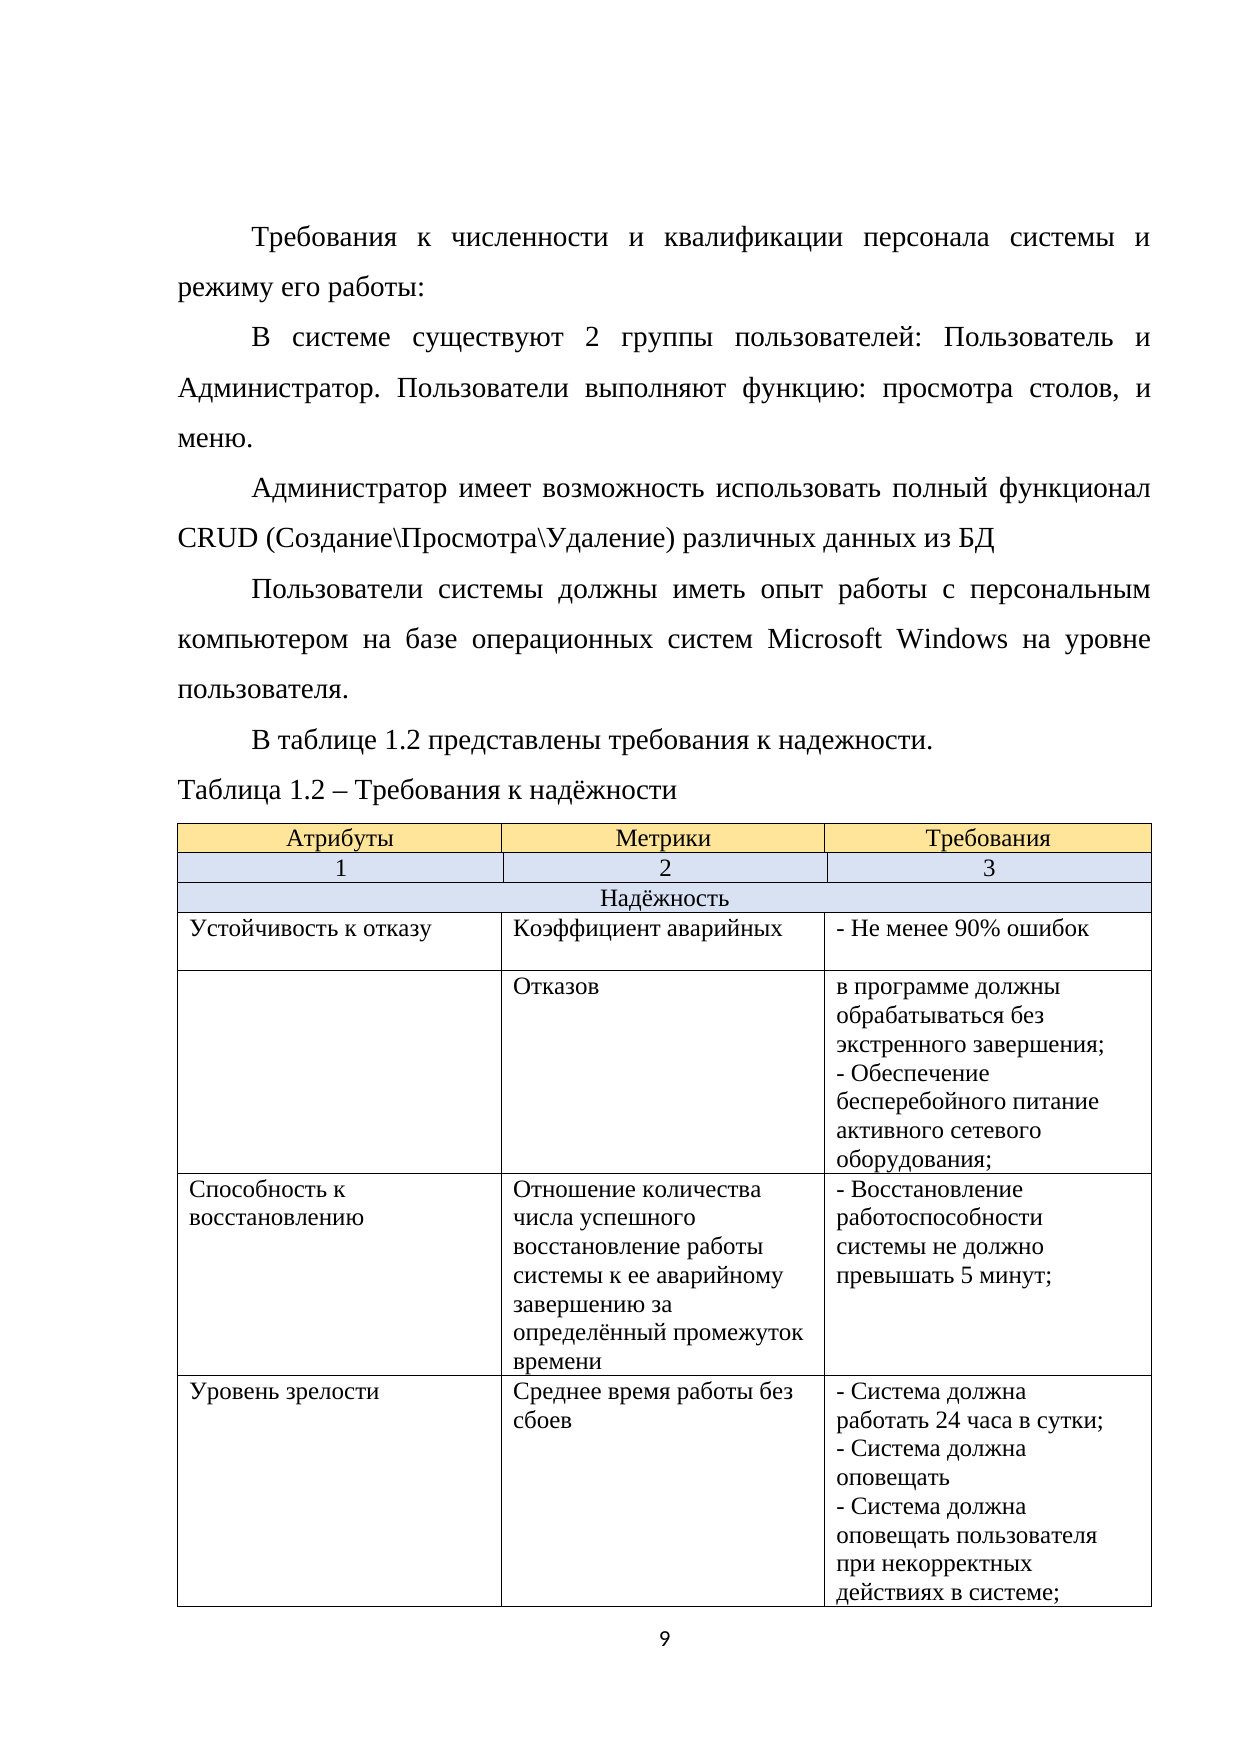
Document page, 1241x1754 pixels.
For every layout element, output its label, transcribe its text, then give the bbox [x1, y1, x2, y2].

table_cell [178, 971, 501, 1173]
table_cell Отношение количества числа успешного восстановление работы системы к ее аварийному завершению за определённый промежуток времени [502, 1174, 824, 1375]
table_cell - Восстановление работоспособности системы не должно превышать 5 минут; [825, 1174, 1151, 1375]
table_header Метрики [502, 824, 824, 852]
table_cell Среднее время работы без сбоев [502, 1376, 824, 1606]
text Администратор имеет возможность использовать полный функционал CRUD (Создание\Просмотра\Удаление) различных данных из БД [177, 470, 1152, 554]
text Требования к численности и квалификации персонала системы и режиму его работы: [177, 219, 1152, 303]
table_cell Надёжность [178, 883, 1151, 912]
table_cell Уровень зрелости [178, 1376, 501, 1606]
table_cell - Не менее 90% ошибок [825, 913, 1151, 970]
table_cell 2 [504, 853, 827, 882]
table_cell Устойчивость к отказу [178, 913, 501, 970]
table_header Атрибуты [178, 824, 501, 852]
text В таблице 1.2 представлены требования к надежности. [177, 722, 1152, 755]
table_cell Способность к восстановлению [178, 1174, 501, 1375]
text Пользователи системы должны иметь опыт работы с персональным компьютером на базе операционных систем Microsoft Windows на уровне пользователя. [177, 571, 1152, 705]
table_cell в программе должны обрабатываться без экстренного завершения; - Обеспечение бесперебойного питание активного сетевого оборудования; [825, 971, 1151, 1173]
table_cell Отказов [502, 971, 824, 1173]
table_cell Коэффициент аварийных [502, 913, 824, 970]
text В системе существуют 2 группы пользователей: Пользователь и Администратор. Пользователи выполняют функцию: просмотра столов, и меню. [177, 319, 1152, 453]
table_cell 1 [178, 853, 503, 882]
table_header Требования [825, 824, 1151, 852]
text Таблица 1.2 – Требования к надёжности [177, 772, 1152, 806]
table_cell 3 [828, 853, 1151, 882]
table_cell - Система должна работать 24 часа в сутки; - Система должна оповещать - Система должна оповещать пользователя при некорректных действиях в системе; [825, 1376, 1151, 1606]
